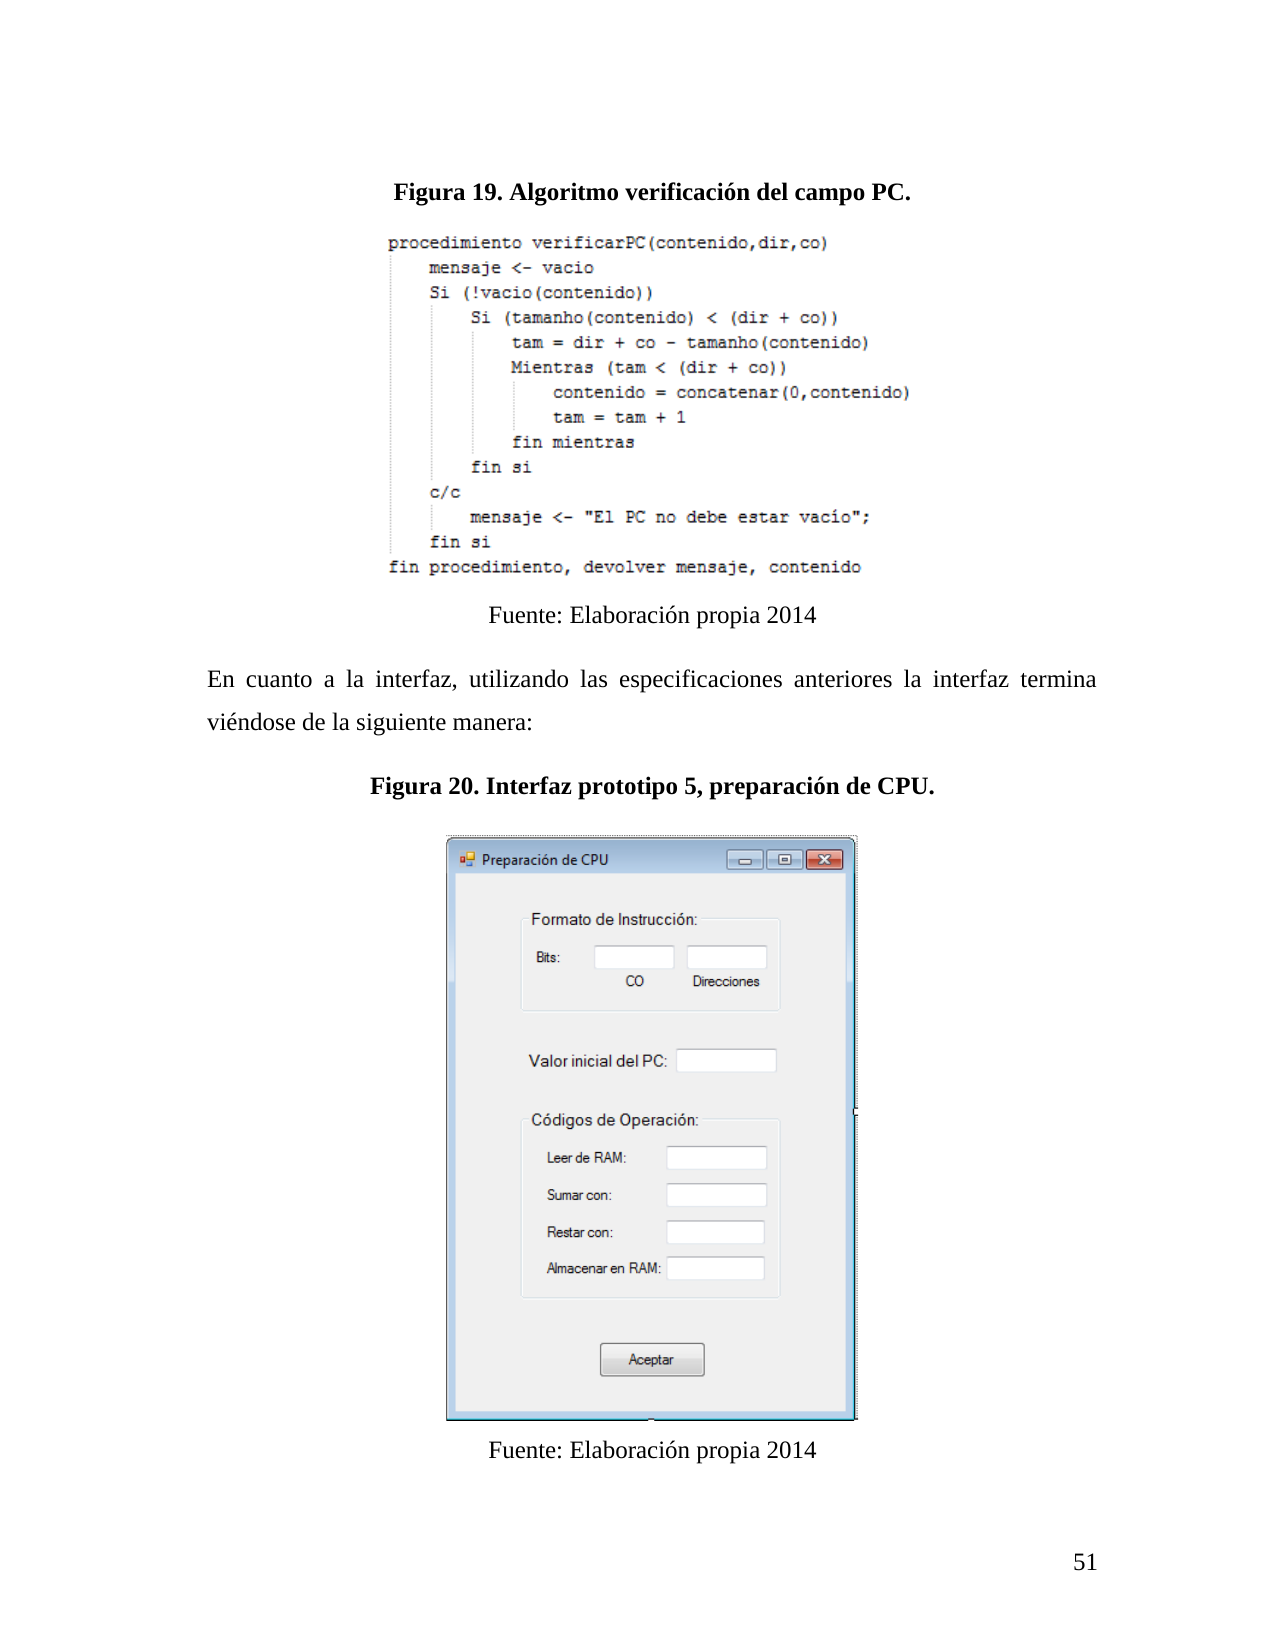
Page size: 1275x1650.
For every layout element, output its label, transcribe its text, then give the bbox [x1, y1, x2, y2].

picture [381, 231, 924, 586]
text Figura 20. Interfaz prototipo 5, preparación de CPU. [207, 771, 1098, 800]
text Fuente: Elaboración propia 2014 [207, 1435, 1098, 1464]
text Figura 19. Algoritmo verificación del campo PC. [207, 177, 1098, 206]
text En cuanto a la interfaz, utilizando las especificaciones anteriores la interfaz termina viéndose de la siguiente manera: [207, 664, 1098, 736]
picture [446, 835, 859, 1421]
text Fuente: Elaboración propia 2014 [207, 600, 1098, 629]
